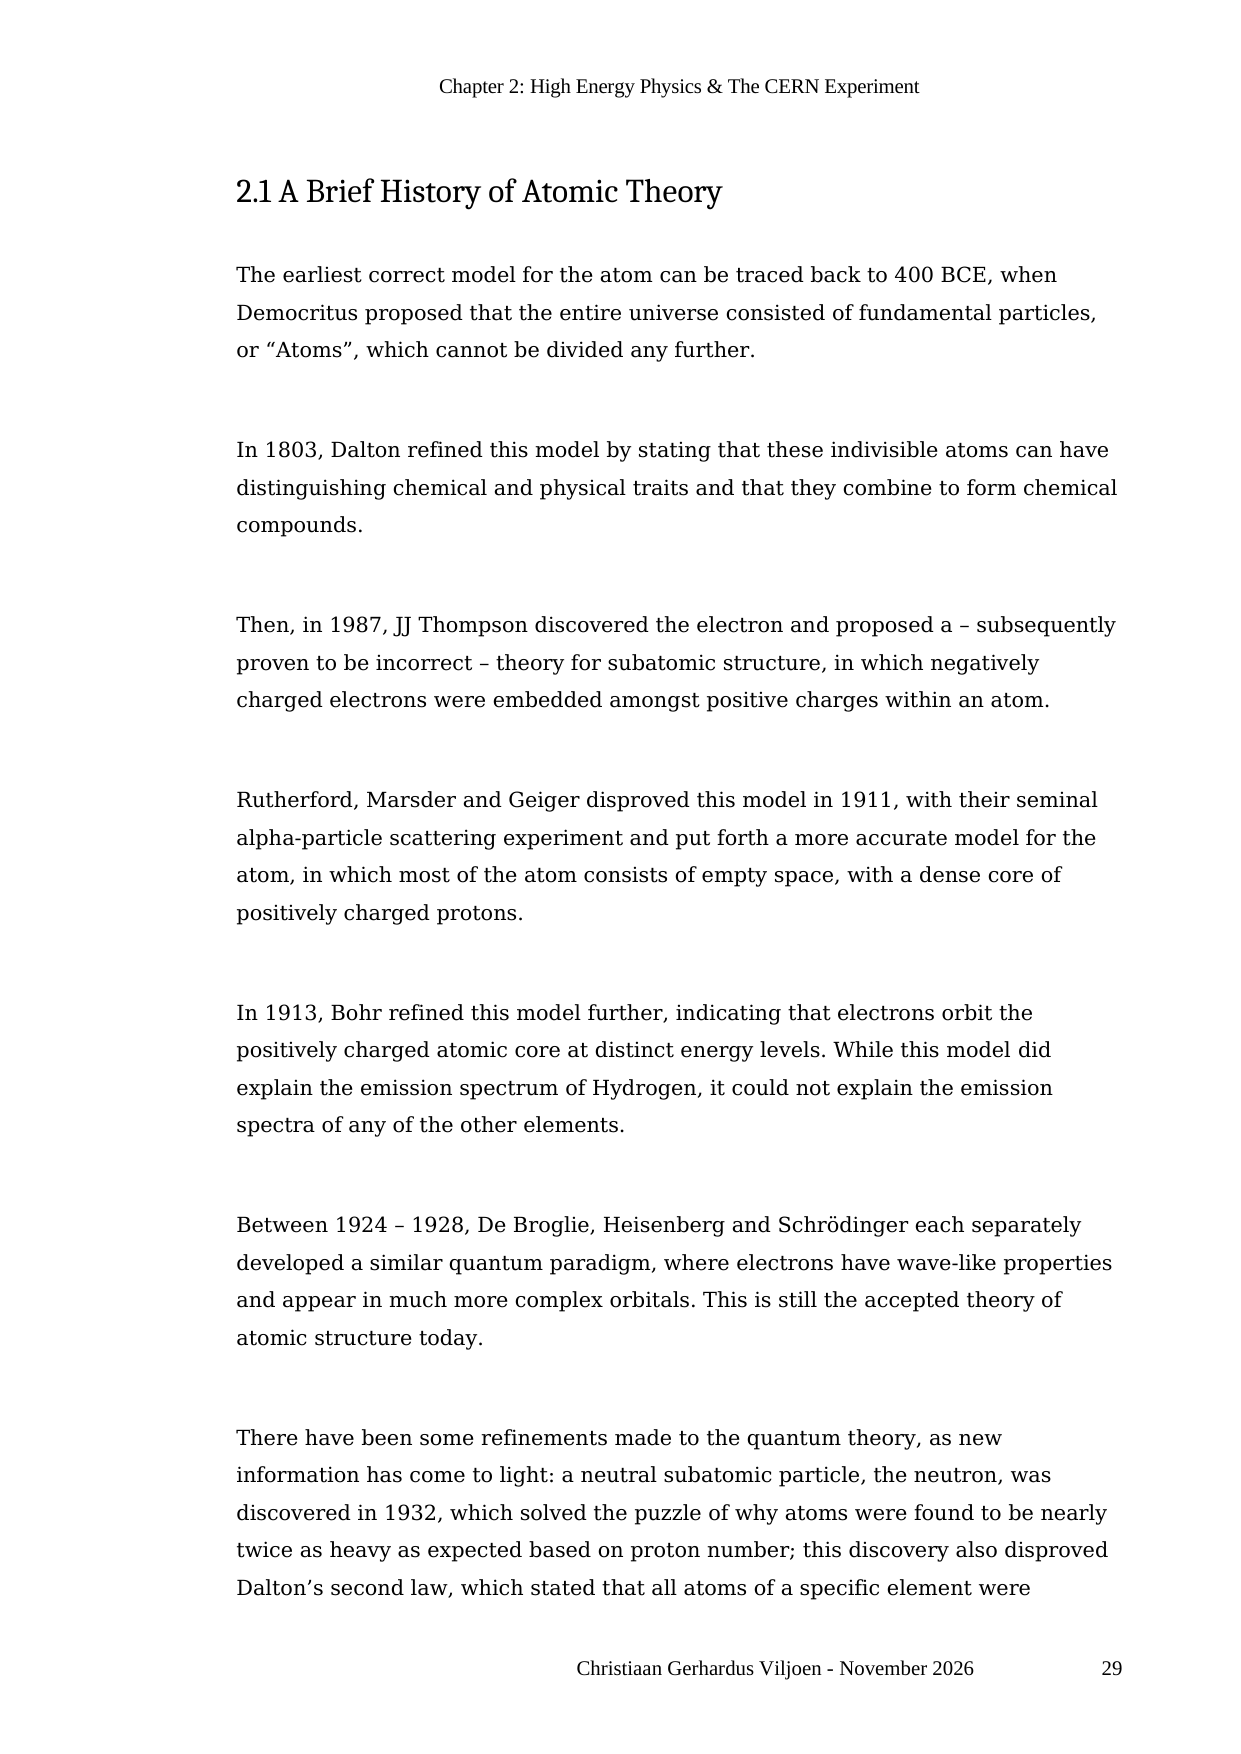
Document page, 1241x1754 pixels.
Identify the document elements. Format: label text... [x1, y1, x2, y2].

text In 1803, Dalton refined this model by stating that these indivisible atoms can have distinguishing chemical and physical traits and that they combine to form chemical compounds. [236, 437, 1122, 537]
text The earliest correct model for the atom can be traced back to 400 BCE, when Democritus proposed that the entire universe consisted of fundamental particles, or “Atoms”, which cannot be divided any further. [236, 262, 1122, 362]
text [236, 1424, 1122, 1599]
text Between 1924 – 1928, De Broglie, Heisenberg and Schrödinger each separately developed a similar quantum paradigm, where electrons have wave-like properties and appear in much more complex orbitals. This is still the accepted theory of atomic structure today. [236, 1212, 1122, 1349]
text In 1913, Bohr refined this model further, indicating that electrons orbit the positively charged atomic core at distinct energy levels. While this model did explain the emission spectrum of Hydrogen, it could not explain the emission spectra of any of the other elements. [236, 999, 1122, 1137]
text Rutherford, Marsder and Geiger disproved this model in 1911, with their seminal alpha-particle scattering experiment and put forth a more accurate model for the atom, in which most of the atom consists of empty space, with a dense core of positively charged protons. [236, 787, 1122, 924]
text Then, in 1987, JJ Thompson discovered the electron and proposed a – subsequently proven to be incorrect – theory for subatomic structure, in which negatively charged electrons were embedded amongst positive charges within an atom. [236, 612, 1122, 712]
subtitle A Brief History of Atomic Theory [236, 173, 1122, 211]
